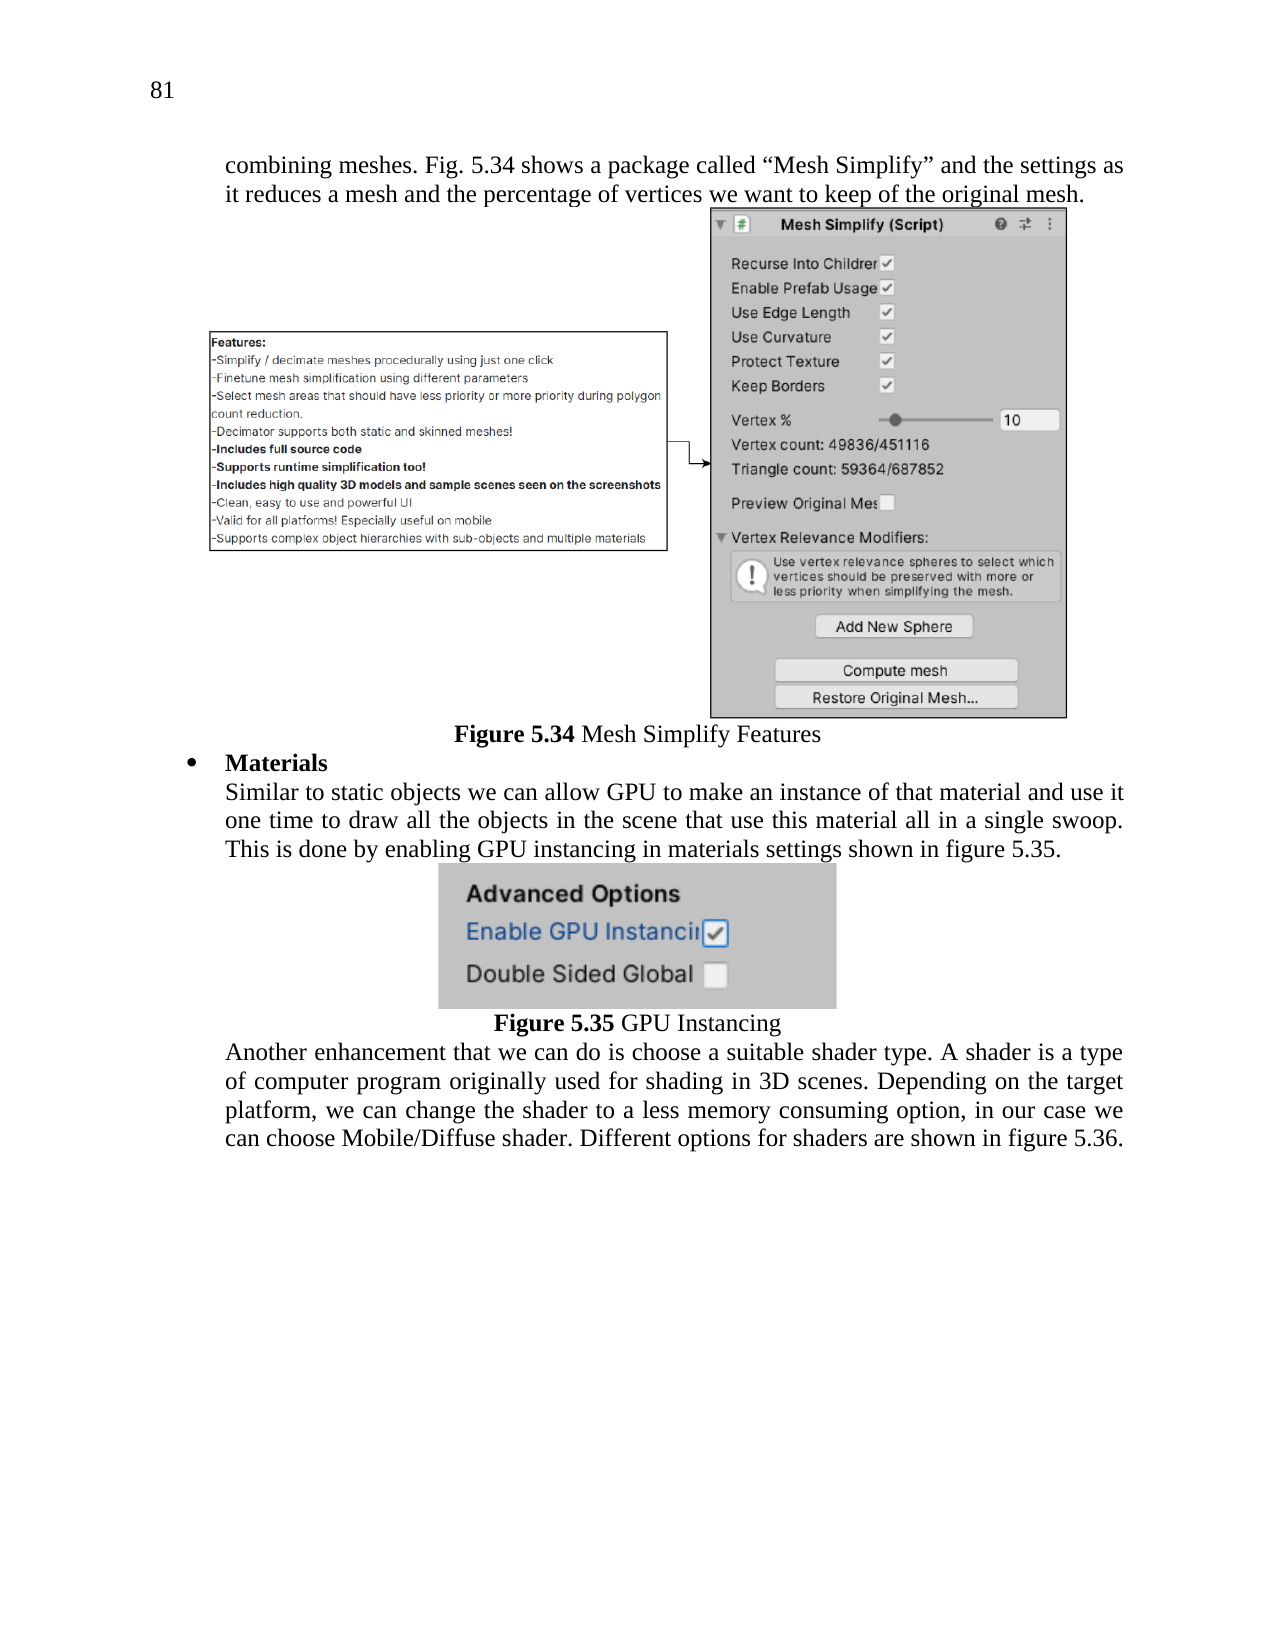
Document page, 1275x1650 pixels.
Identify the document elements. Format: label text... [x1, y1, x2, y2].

text Figure 5.34 Mesh Simplify Features [150, 719, 1125, 748]
text Similar to static objects we can allow GPU to make an instance of that material and use it one time to draw all the objects in the scene that use this material all in a single swoop. This is done by enabling GPU instancing in materials settings shown in figure 5.35. [225, 777, 1125, 863]
text Figure 5.35 GPU Instancing [150, 1008, 1125, 1037]
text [225, 150, 1125, 207]
list Materials [187, 748, 1125, 777]
picture [207, 207, 1068, 720]
picture [438, 863, 837, 1009]
text Another enhancement that we can do is choose a suitable shader type. A shader is a type of computer program originally used for shading in 3D scenes. Depending on the target platform, we can change the shader to a less memory consuming option, in our case we can choose Mobile/Diffuse shader. Different options for shaders are shown in figure 5.36. [225, 1037, 1125, 1152]
